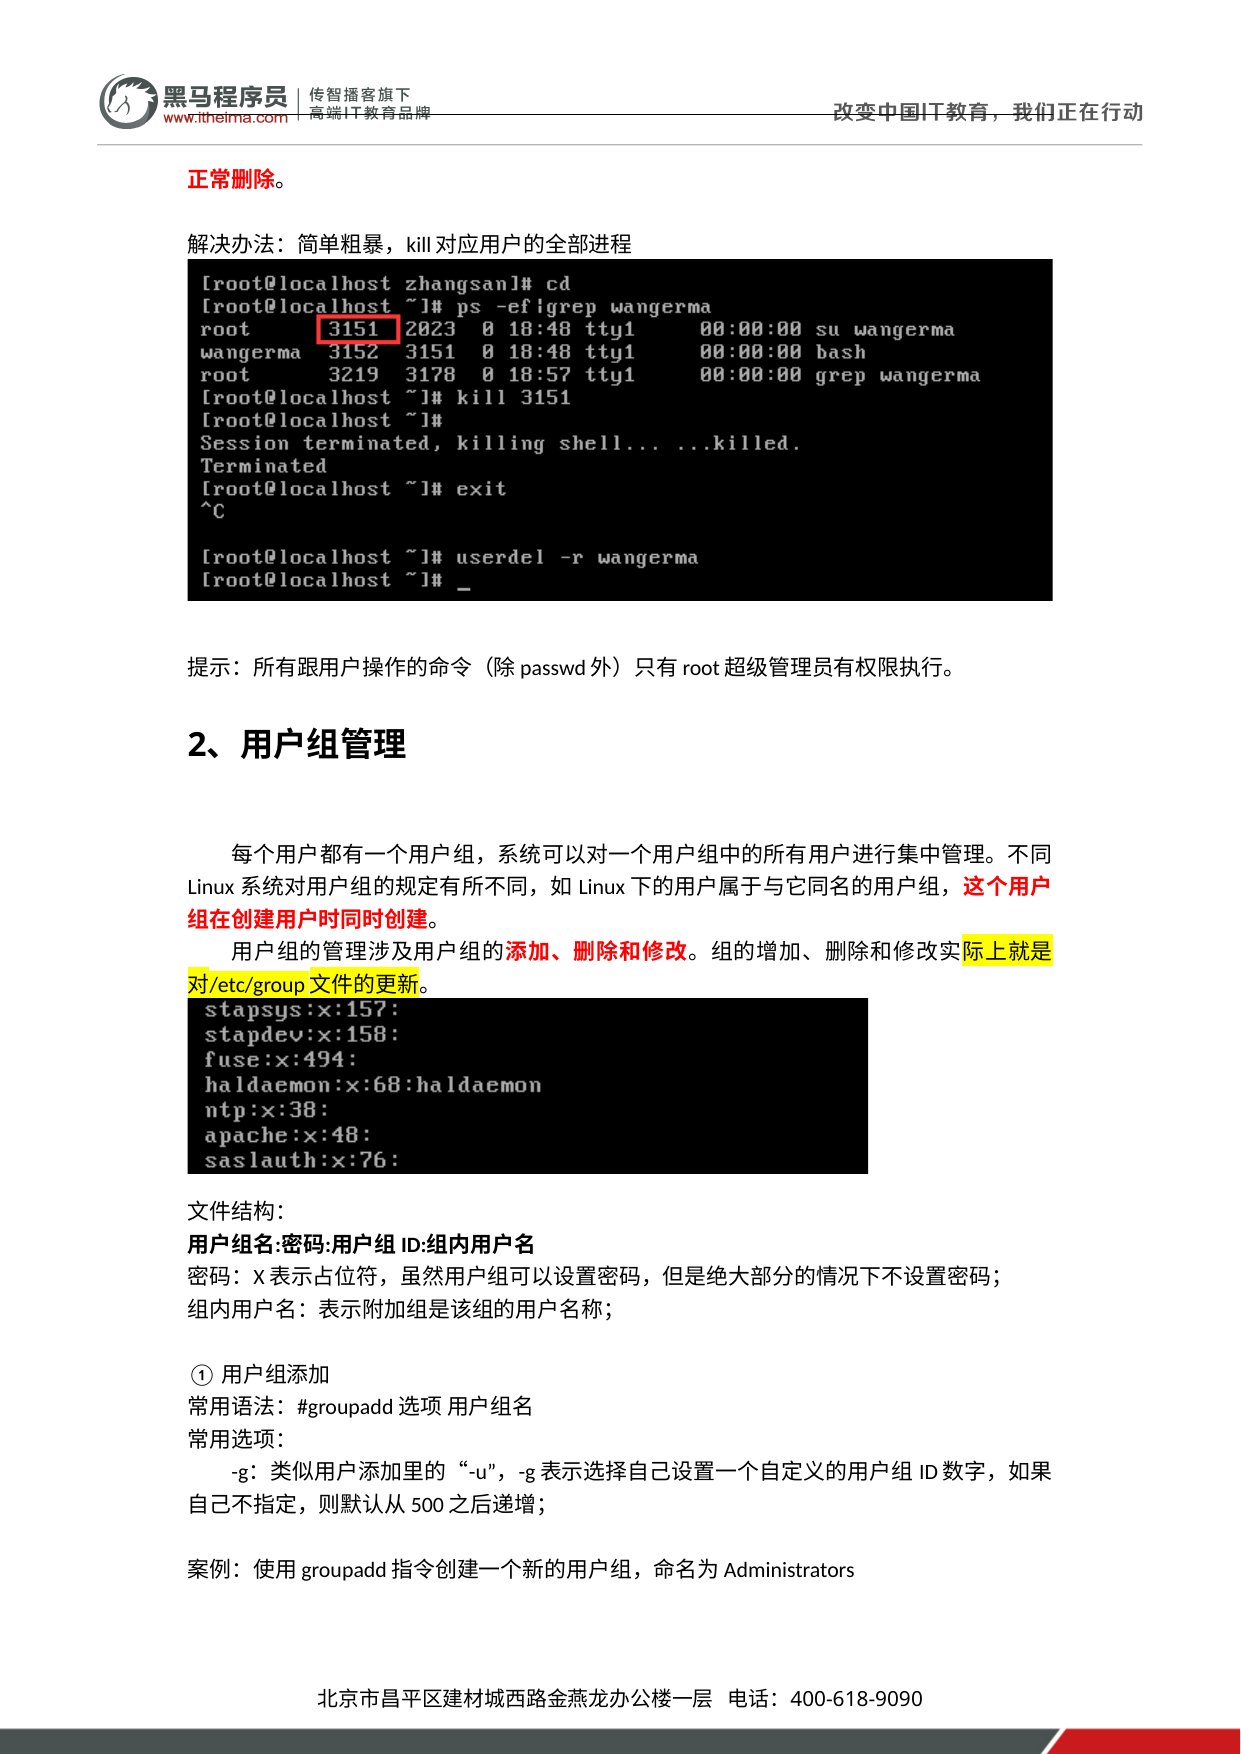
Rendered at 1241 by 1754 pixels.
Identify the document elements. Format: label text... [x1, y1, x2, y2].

text 用户组的管理涉及用户组的添加、删除和修改。组的增加、删除和修改实际上就是对/etc/group文件的更新。 [187, 934, 1053, 999]
text 常用选项： [187, 1421, 1053, 1454]
text 提示：所有跟用户操作的命令（除passwd外）只有root超级管理员有权限执行。 [187, 649, 1053, 682]
picture [0, 3, 1241, 153]
picture [187, 998, 869, 1174]
text 注意：已经登录的wangerma用户删除的时候提示删除失败，但是没有登录的lisi用户可以正常删除。 [187, 162, 1053, 194]
text 每个用户都有一个用户组，系统可以对一个用户组中的所有用户进行集中管理。不同Linux 系统对用户组的规定有所不同，如Linux下的用户属于与它同名的用户组，这个用户组在创建用户时同时创建。 [187, 836, 1053, 934]
picture [0, 1669, 1241, 1754]
text 用户组名:密码:用户组ID:组内用户名 [187, 1226, 1053, 1259]
text ①用户组添加 [187, 1356, 1053, 1389]
text 组内用户名：表示附加组是该组的用户名称； [187, 1291, 1053, 1324]
text 解决办法：简单粗暴，kill对应用户的全部进程 [187, 227, 1053, 259]
picture [187, 259, 1053, 601]
text 案例：使用groupadd指令创建一个新的用户组，命名为Administrators [187, 1551, 1053, 1584]
text -g：类似用户添加里的“-u”，-g表示选择自己设置一个自定义的用户组ID数字，如果自己不指定，则默认从500之后递增； [187, 1454, 1053, 1519]
text 常用语法：#groupadd 选项 用户组名 [187, 1389, 1053, 1421]
text 文件结构： [187, 1194, 1053, 1226]
text 密码：X表示占位符，虽然用户组可以设置密码，但是绝大部分的情况下不设置密码； [187, 1259, 1053, 1291]
subtitle 2、用户组管理 [187, 709, 1053, 774]
